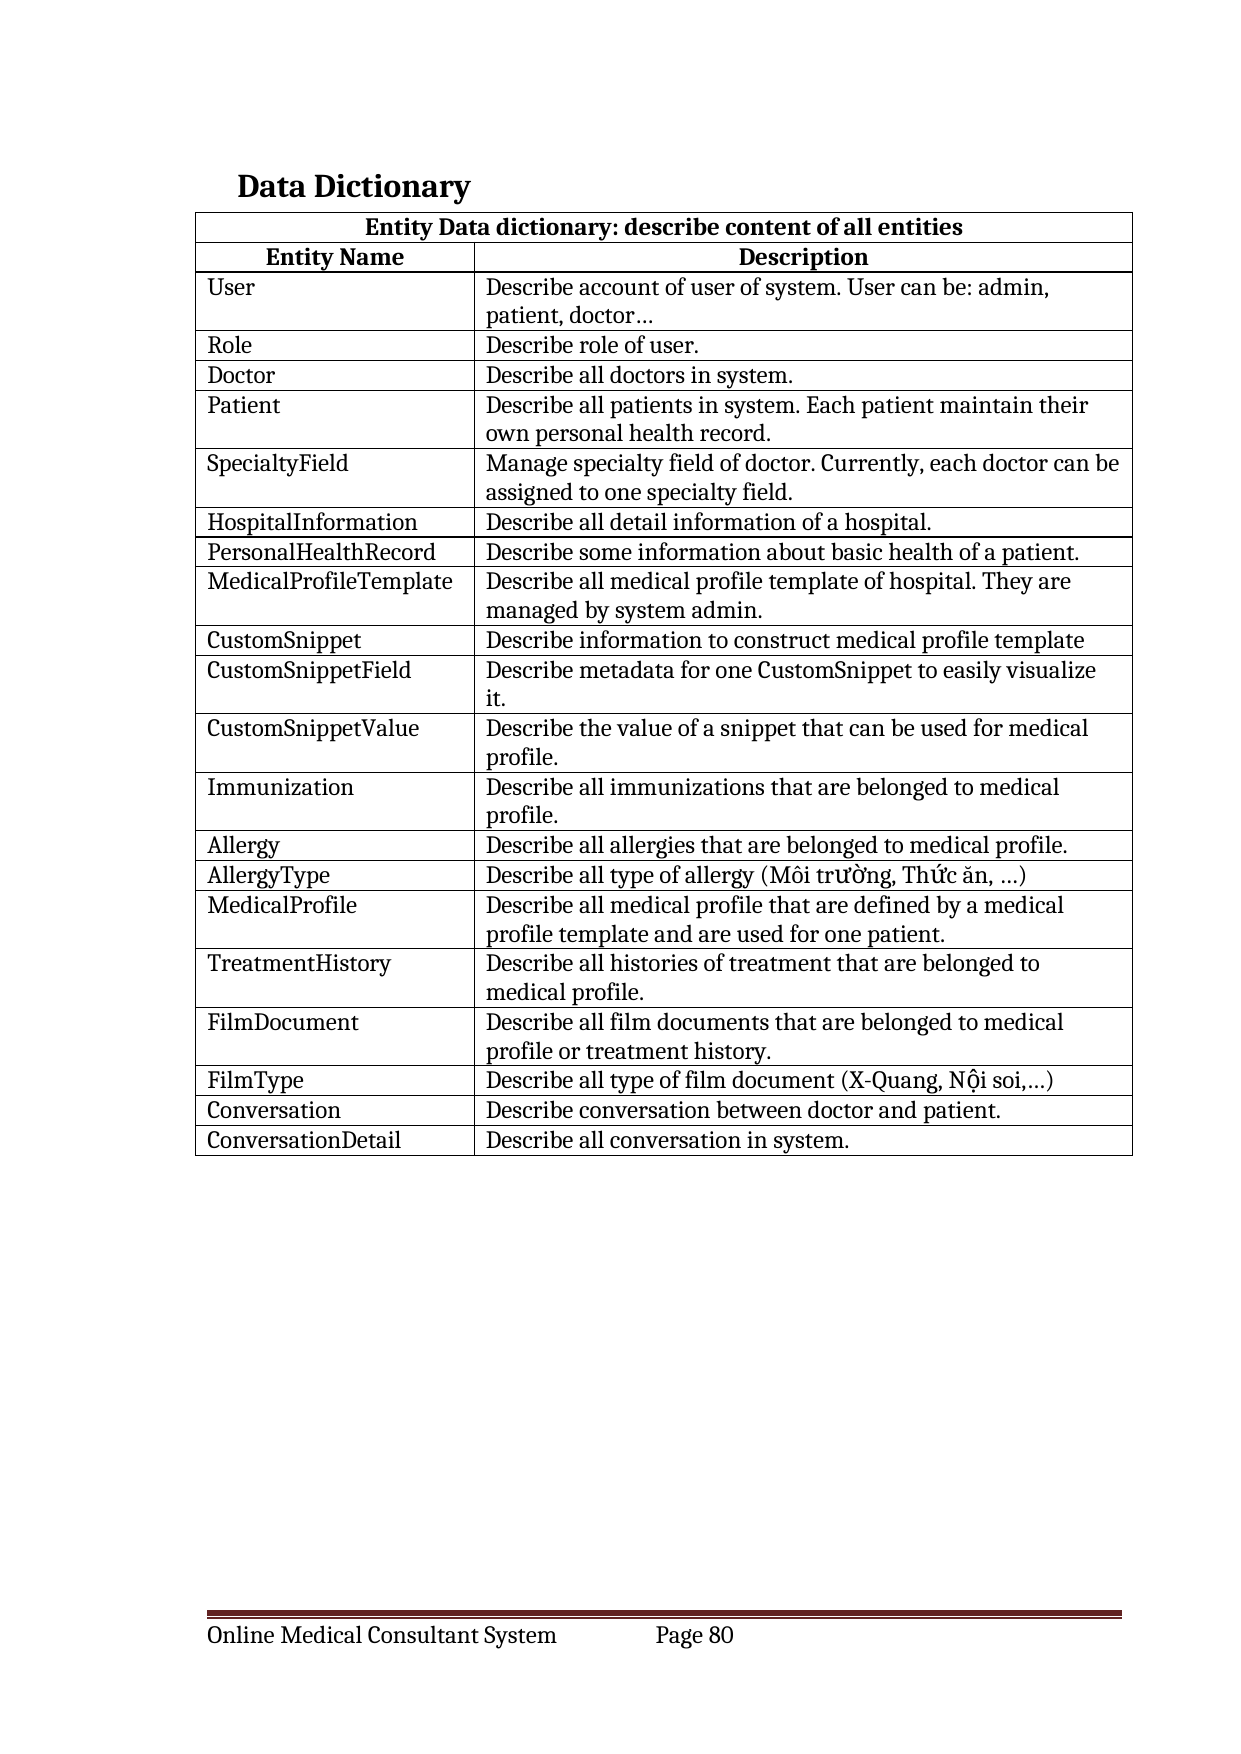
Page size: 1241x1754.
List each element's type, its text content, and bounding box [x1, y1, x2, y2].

table_cell Doctor [196, 361, 474, 389]
table_cell Describe the value of a snippet that can be used for medical profile. [475, 714, 1132, 772]
table_cell MedicalProfileTemplate [196, 567, 474, 625]
table_cell Describe all histories of treatment that are belonged to medical profile. [475, 949, 1132, 1007]
table_cell User [196, 273, 474, 330]
table_cell FilmDocument [196, 1008, 474, 1065]
table_cell Describe all detail information of a hospital. [475, 508, 1132, 536]
table_cell ConversationDetail [196, 1126, 474, 1155]
table_cell Describe all medical profile that are defined by a medical profile template and are used for one patient. [475, 891, 1132, 948]
table_cell Describe all type of allergy (Môi trường, Thức ăn, …) [475, 861, 1132, 890]
table_cell Describe all film documents that are belonged to medical profile or treatment history. [475, 1008, 1132, 1065]
table_cell Role [196, 331, 474, 360]
table_cell CustomSnippetField [196, 656, 474, 713]
table_cell Describe all doctors in system. [475, 361, 1132, 389]
table_cell Manage specialty field of doctor. Currently, each doctor can be assigned to one specialty field. [475, 449, 1132, 507]
table_cell Description [475, 243, 1132, 271]
table_cell Describe information to construct medical profile template [475, 626, 1132, 654]
table_cell Describe all allergies that are belonged to medical profile. [475, 831, 1132, 860]
table_cell MedicalProfile [196, 891, 474, 948]
table_cell Describe all medical profile template of hospital. They are managed by system admin. [475, 567, 1132, 625]
table_cell AllergyType [196, 861, 474, 890]
table_cell FilmType [196, 1066, 474, 1095]
table_cell Describe all patients in system. Each patient maintain their own personal health record. [475, 391, 1132, 448]
table_cell Allergy [196, 831, 474, 860]
subtitle Data Dictionary [237, 168, 1122, 206]
table_cell Describe conversation between doctor and patient. [475, 1096, 1132, 1125]
table_cell SpecialtyField [196, 449, 474, 507]
table_cell PersonalHealthRecord [196, 538, 474, 566]
table_cell CustomSnippetValue [196, 714, 474, 772]
table_cell Describe metadata for one CustomSnippet to easily visualize it. [475, 656, 1132, 713]
table_header Entity Data dictionary: describe content of all entities [196, 213, 1132, 242]
table_cell Patient [196, 391, 474, 448]
table_cell Describe role of user. [475, 331, 1132, 360]
table_cell Describe all conversation in system. [475, 1126, 1132, 1155]
table_cell Describe some information about basic health of a patient. [475, 538, 1132, 566]
table_cell HospitalInformation [196, 508, 474, 536]
table_cell Describe all immunizations that are belonged to medical profile. [475, 773, 1132, 830]
table_cell Describe account of user of system. User can be: admin, patient, doctor… [475, 273, 1132, 330]
table_cell Immunization [196, 773, 474, 830]
table_cell Conversation [196, 1096, 474, 1125]
table_cell TreatmentHistory [196, 949, 474, 1007]
table_cell Describe all type of film document (X-Quang, Nội soi,…) [475, 1066, 1132, 1095]
table_cell Entity Name [196, 243, 474, 271]
table_cell CustomSnippet [196, 626, 474, 654]
